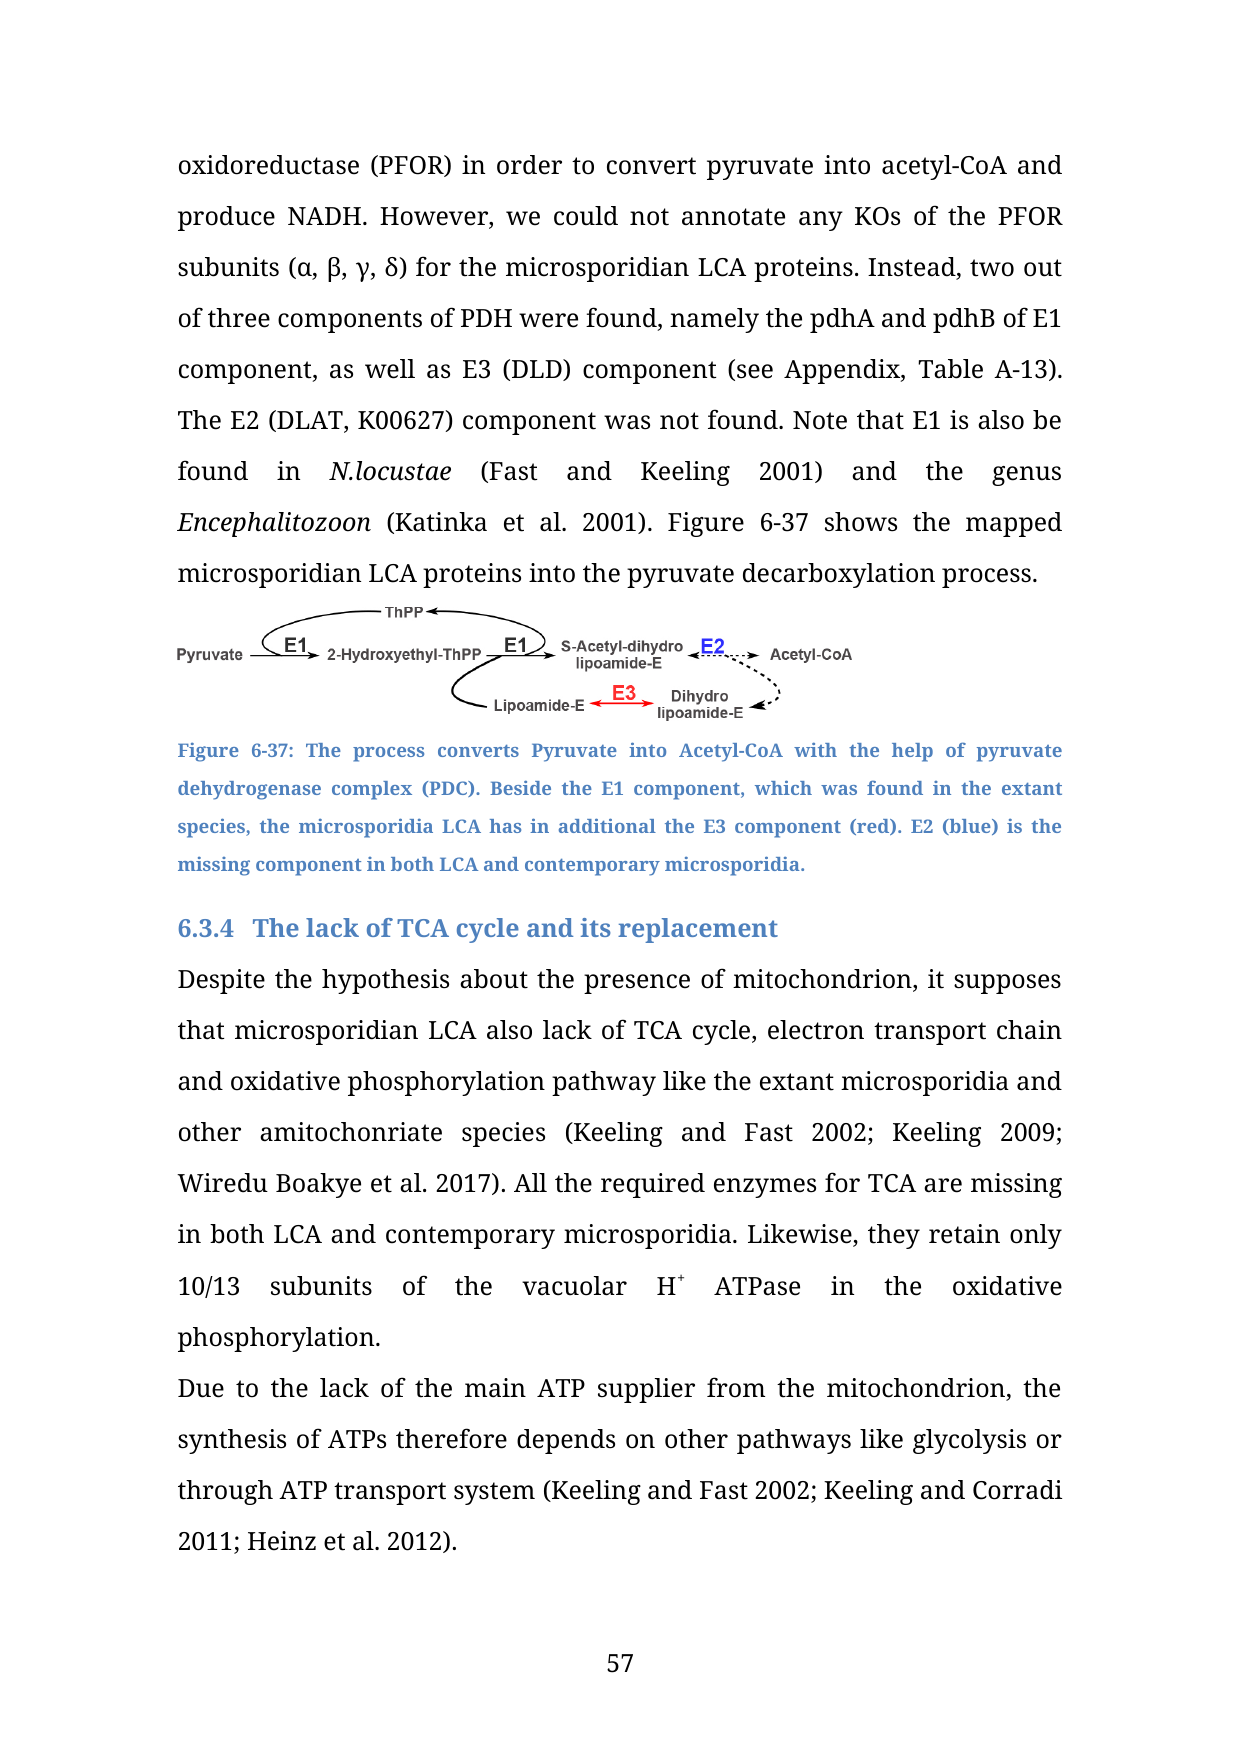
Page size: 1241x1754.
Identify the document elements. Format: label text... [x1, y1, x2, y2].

picture [177, 607, 852, 721]
text Despite the hypothesis about the presence of mitochondrion, it supposes that microsporidian LCA also lack of TCA cycle, electron transport chain and oxidative phosphorylation pathway like the extant microsporidia and other amitochonriate species (Keeling and Fast 2002; Keeling 2009; Wiredu Boakye et al. 2017). All the required enzymes for TCA are missing in both LCA and contemporary microsporidia. Likewise, they retain only 10/13 subunits of the vacuolar H+ ATPase in the oxidative phosphorylation. [177, 962, 1063, 1353]
text Due to the lack of the main ATP supplier from the mitochondrion, the synthesis of ATPs therefore depends on other pathways like glycolysis or through ATP transport system (Keeling and Fast 2002; Keeling and Corradi 2011; Heinz et al. 2012). [177, 1370, 1063, 1557]
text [177, 148, 1063, 590]
subtitle The lack of TCA cycle and its replacement [177, 911, 1063, 945]
